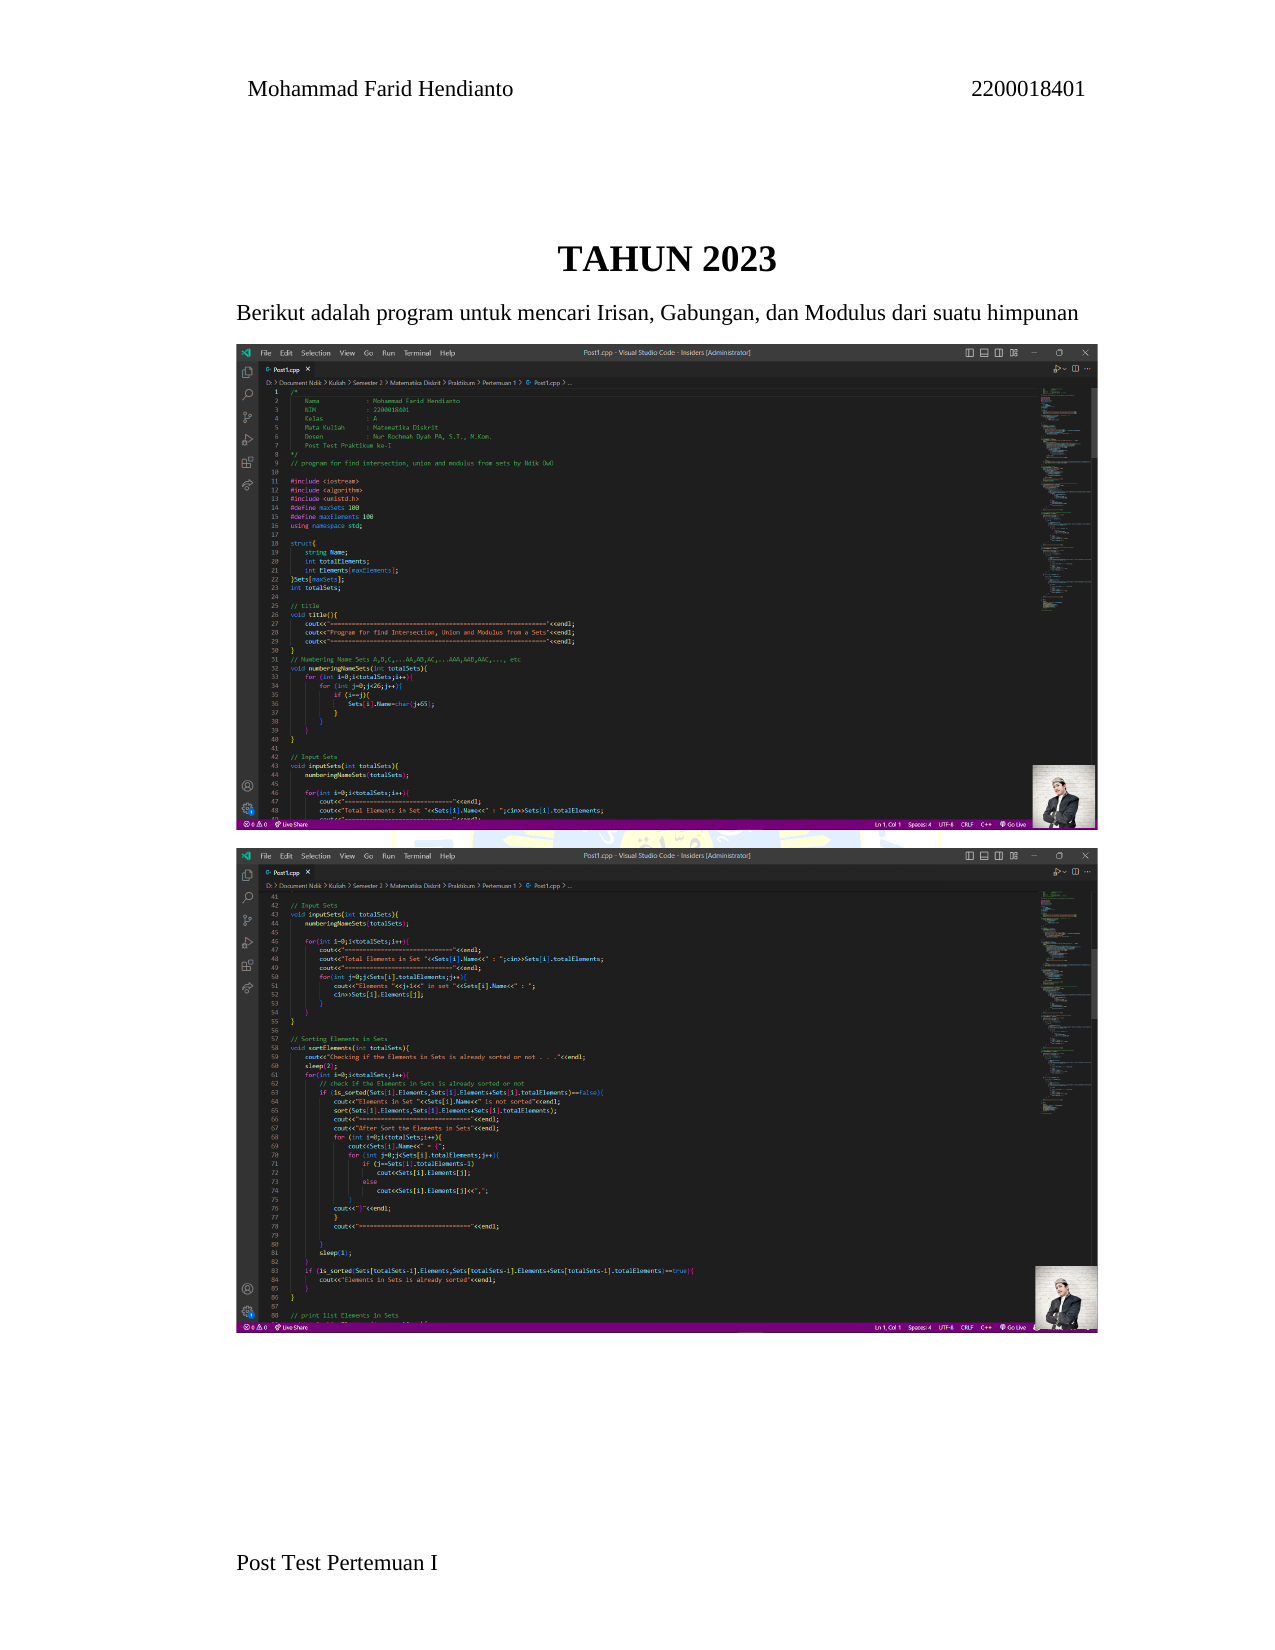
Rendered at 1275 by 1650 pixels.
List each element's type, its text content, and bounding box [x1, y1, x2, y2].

text Berikut adalah program untuk mencari Irisan, Gabungan, dan Modulus dari suatu himpunan [236, 299, 1098, 326]
picture [236, 344, 1098, 830]
picture [236, 848, 1098, 1333]
text TAHUN 2023 [236, 236, 1098, 279]
